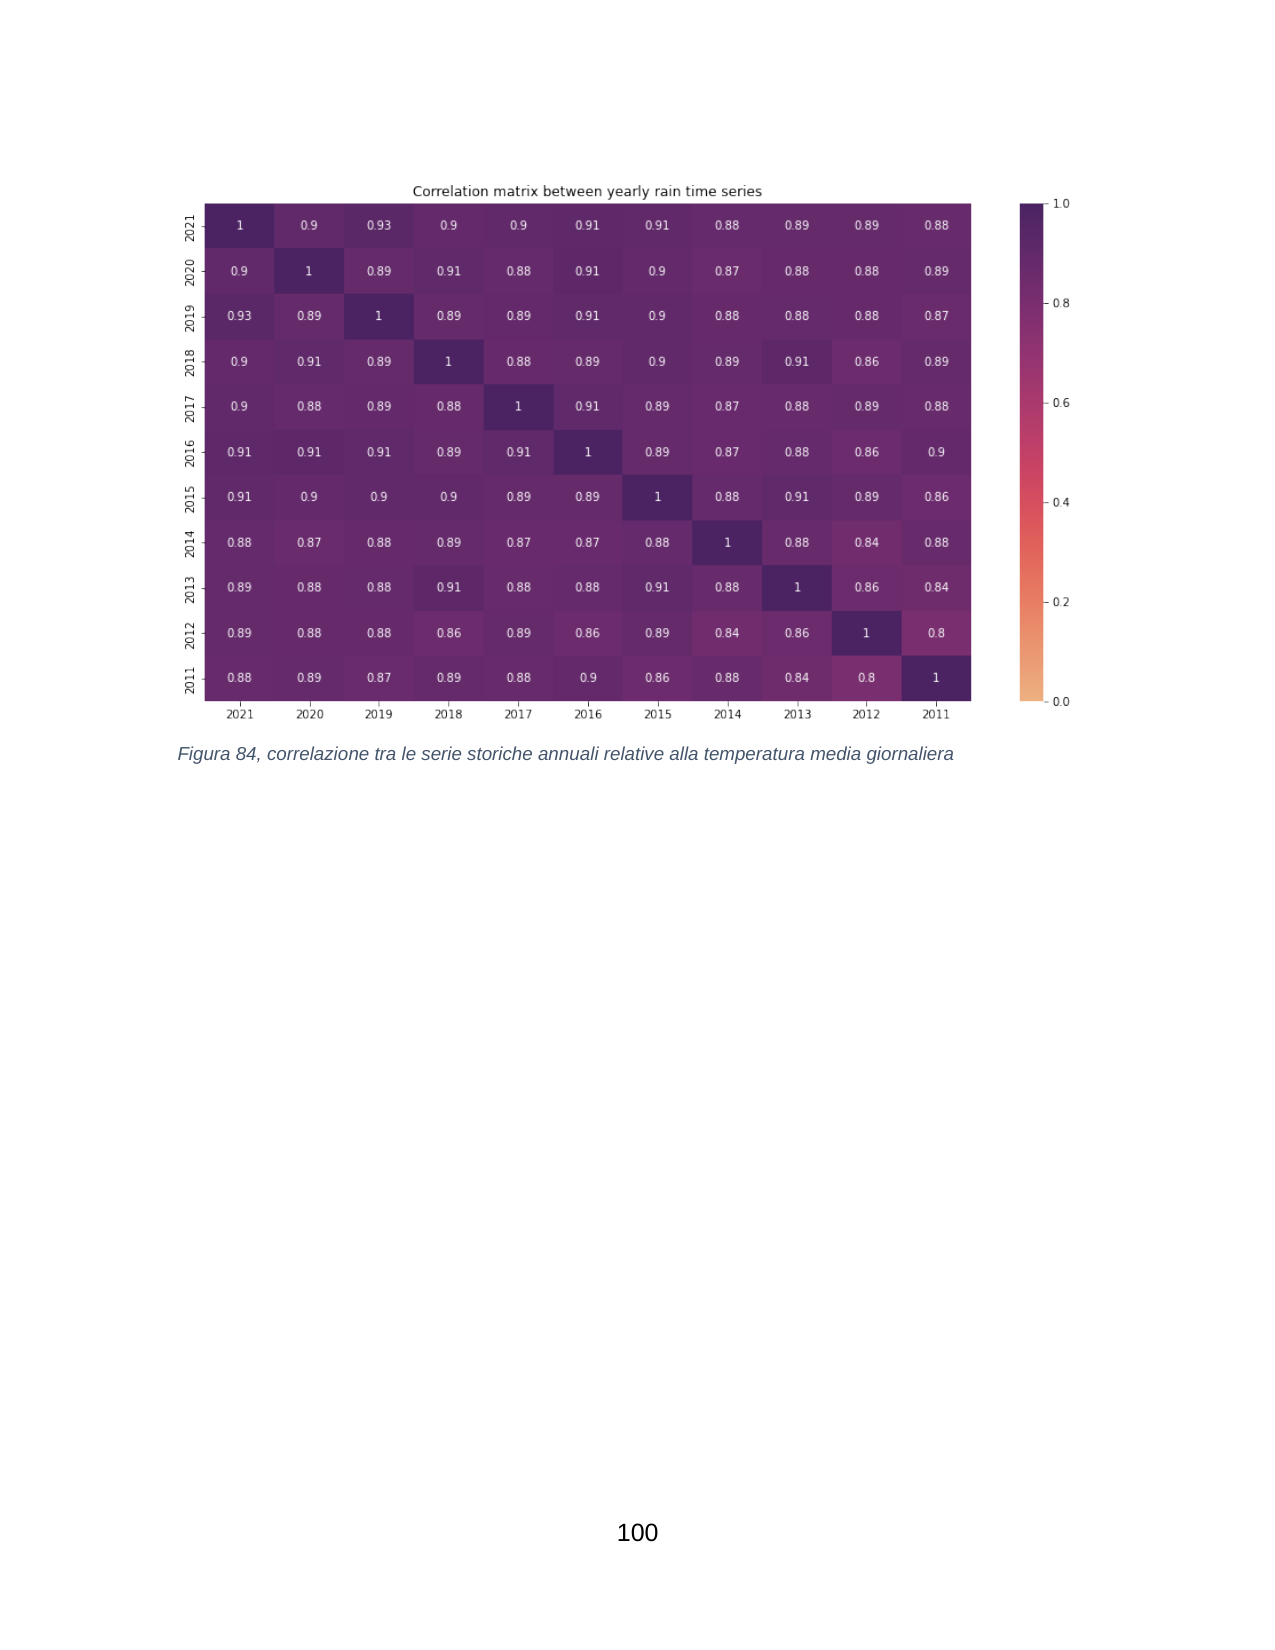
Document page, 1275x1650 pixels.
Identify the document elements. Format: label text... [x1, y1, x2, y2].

text Figura 84, correlazione tra le serie storiche annuali relative alla temperatura media giornaliera [177, 743, 1098, 765]
picture [177, 177, 1078, 729]
